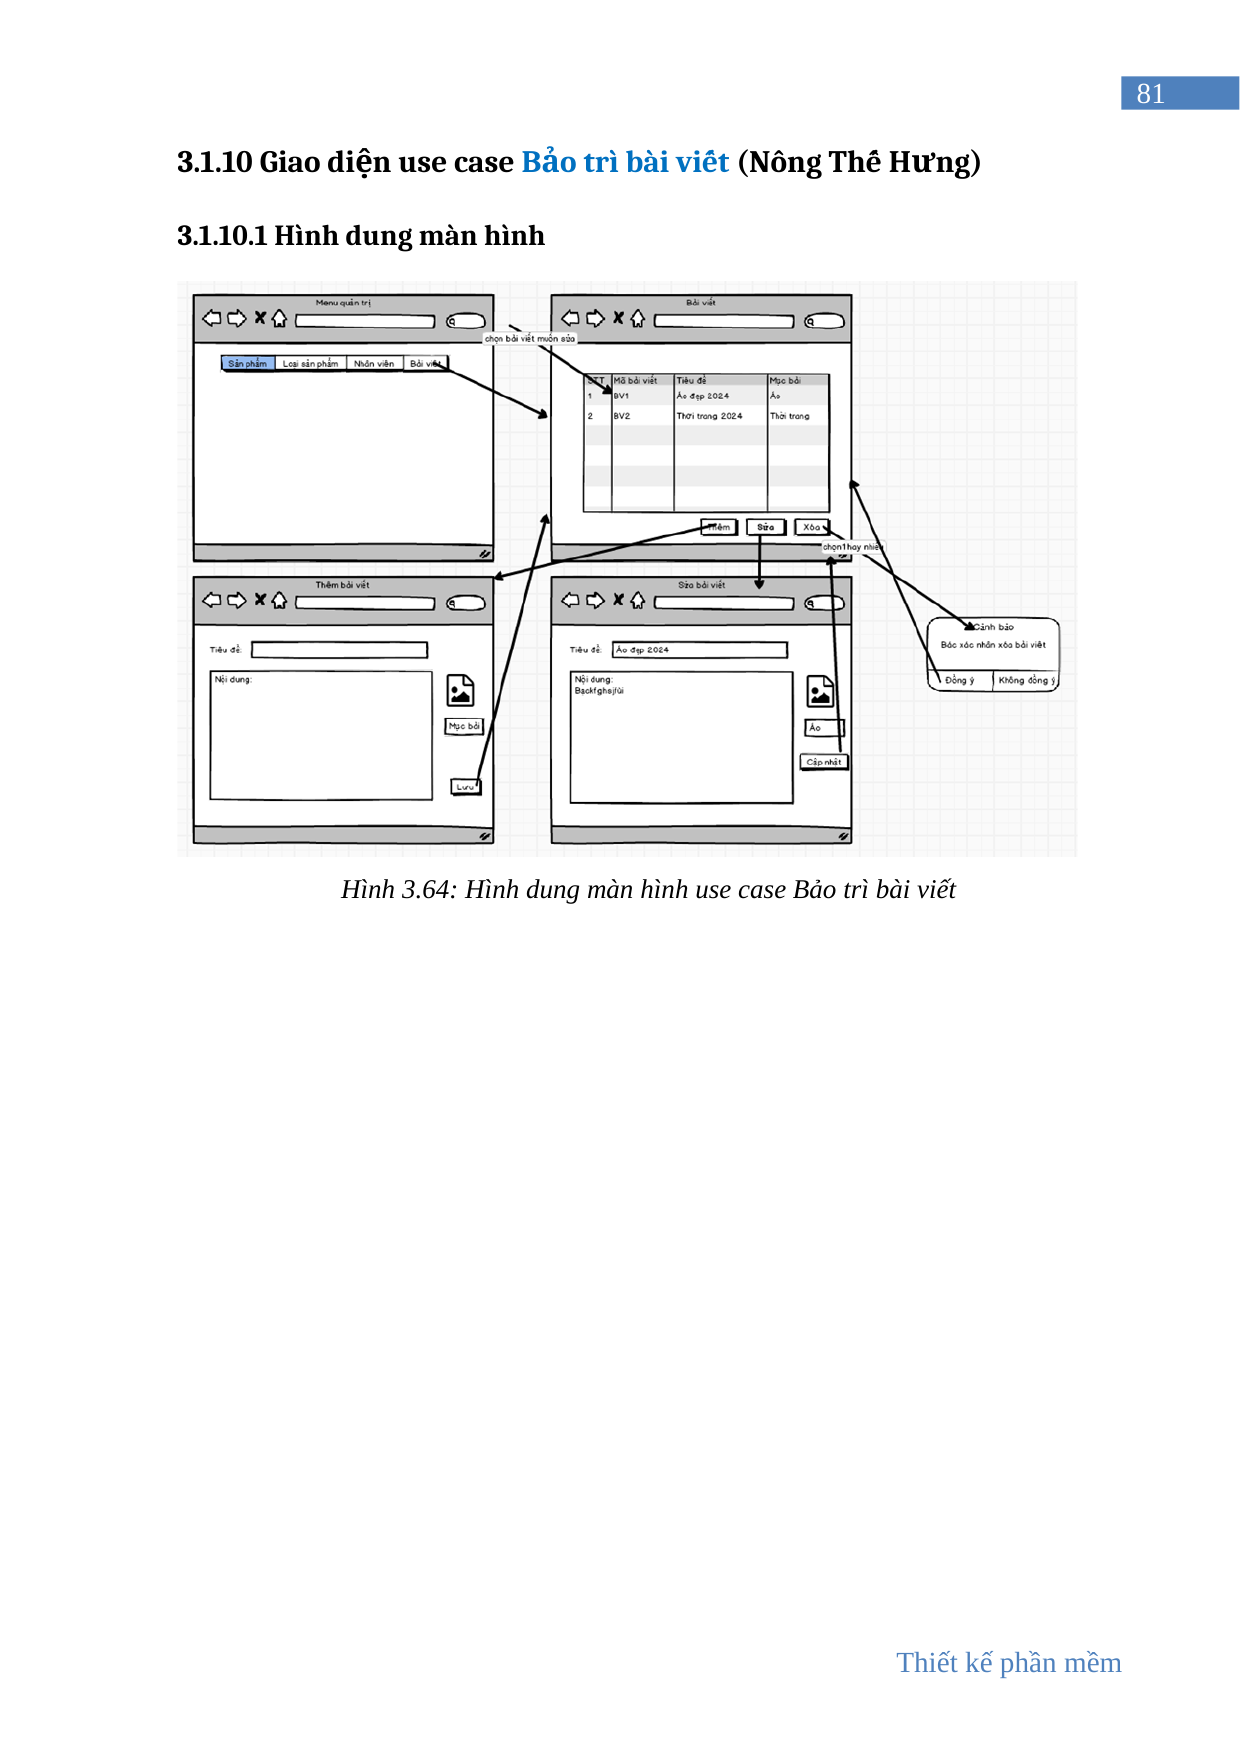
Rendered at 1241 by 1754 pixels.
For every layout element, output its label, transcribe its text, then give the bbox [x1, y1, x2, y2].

subtitle Giao diện use case Bảo trì bài viết (Nông Thế Hưng) [177, 144, 1122, 180]
picture [177, 281, 1078, 857]
subtitle Hình dung màn hình [177, 219, 1122, 252]
